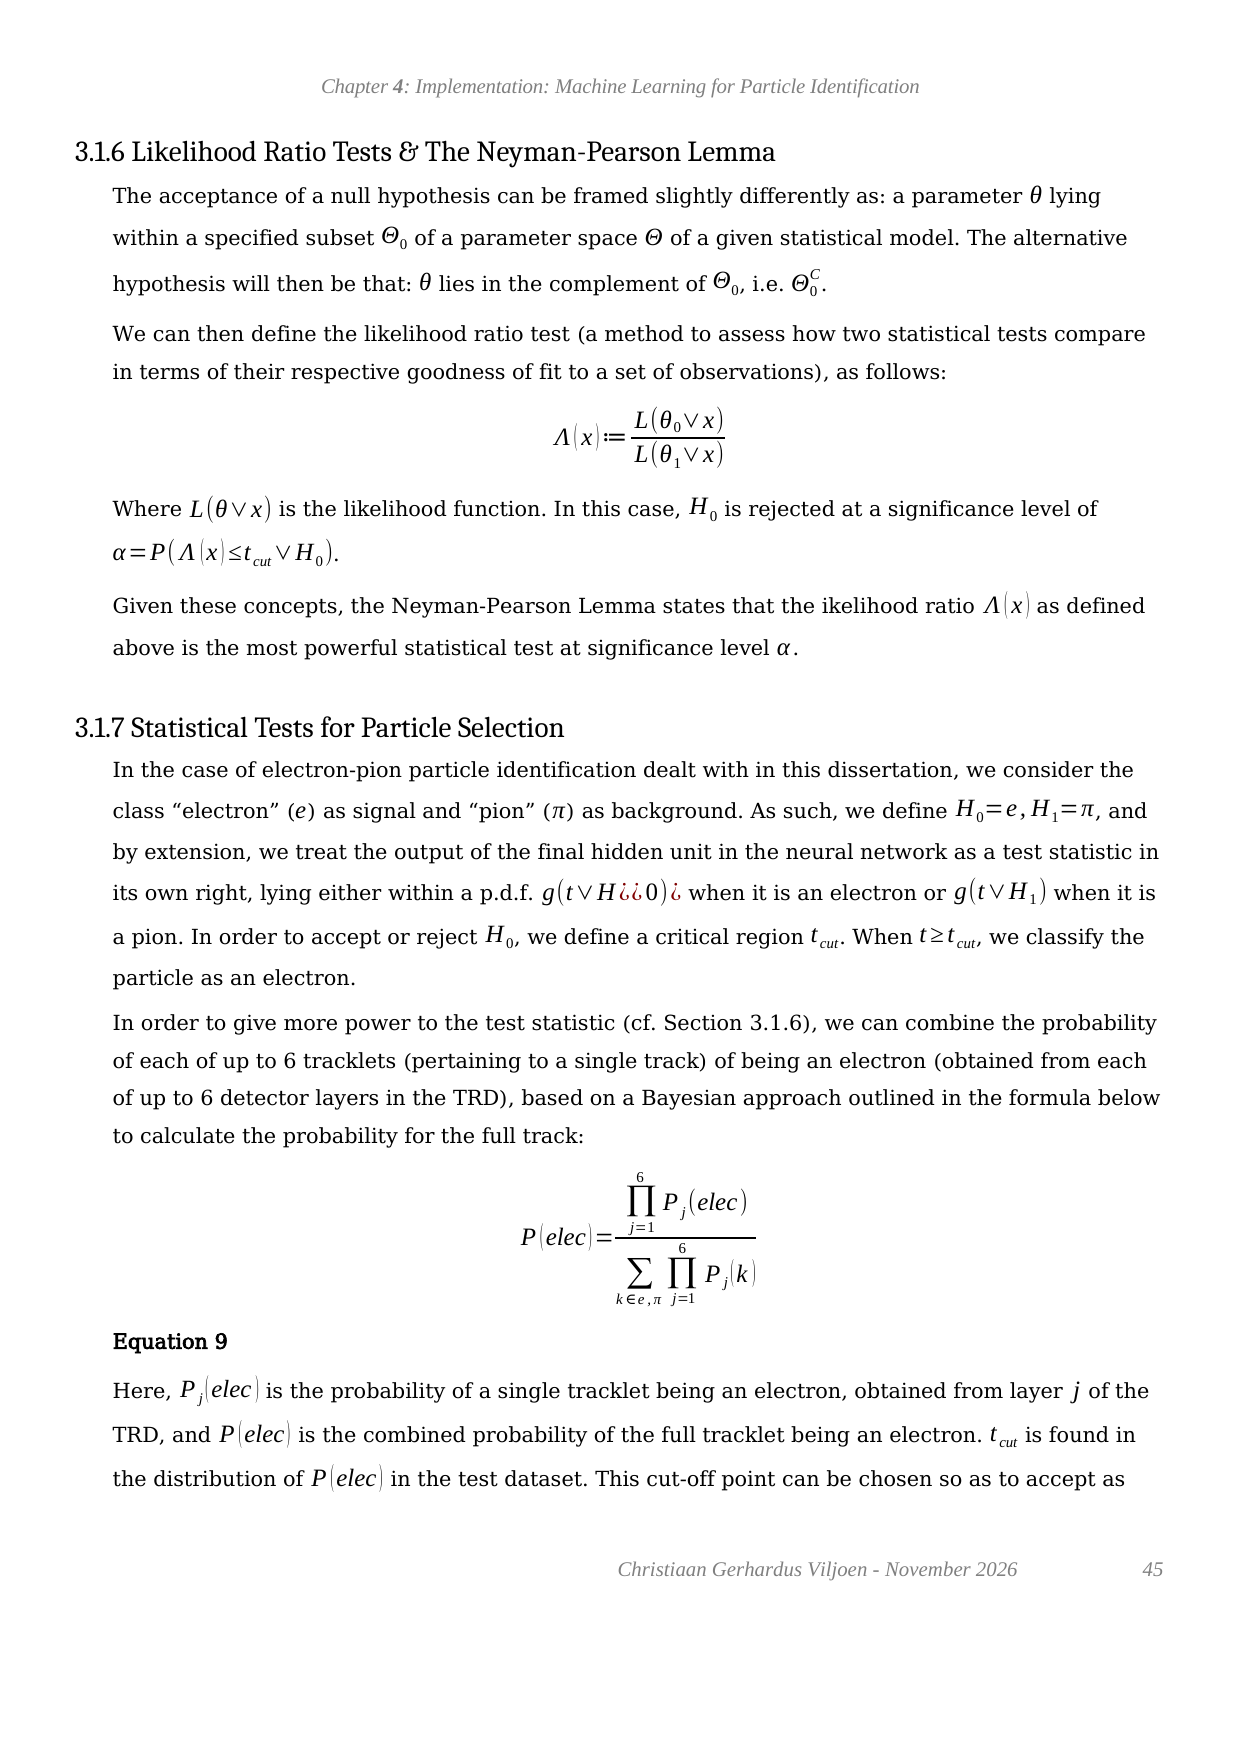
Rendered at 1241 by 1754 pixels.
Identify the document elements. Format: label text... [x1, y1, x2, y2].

text In the case of electron-pion particle identification dealt with in this dissertation, we consider the class “electron” () as signal and “pion” () as background. As such, we define , and by extension, we treat the output of the final hidden unit in the neural network as a test statistic in its own right, lying either within a p.d.f. when it is an electron or when it is a pion. In order to accept or reject , we define a critical region . When , we classify the particle as an electron. [112, 757, 1165, 989]
text The acceptance of a null hypothesis can be framed slightly differently as: a parameter lying within a specified subset of a parameter space of a given statistical model. The alternative hypothesis will then be that: lies in the complement of , i.e. . [112, 181, 1165, 300]
text Where is the likelihood function. In this case, is rejected at a significance level of . [112, 493, 1165, 569]
subtitle Likelihood Ratio Tests & The Neyman-Pearson Lemma [75, 135, 1165, 169]
subtitle Statistical Tests for Particle Selection [75, 711, 1165, 745]
text Equation 9 [112, 1328, 1165, 1353]
text Given these concepts, the Neyman-Pearson Lemma states that the ikelihood ratio as defined above is the most powerful statistical test at significance level . [112, 590, 1165, 661]
text We can then define the likelihood ratio test (a method to assess how two statistical tests compare in terms of their respective goodness of fit to a set of observations), as follows: [112, 321, 1165, 384]
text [112, 1374, 1165, 1494]
text In order to give more power to the test statistic (cf. Section 3.1.6), we can combine the probability of each of up to 6 tracklets (pertaining to a single track) of being an electron (obtained from each of up to 6 detector layers in the TRD), based on a Bayesian approach outlined in the formula below to calculate the probability for the full track: [112, 1010, 1165, 1148]
